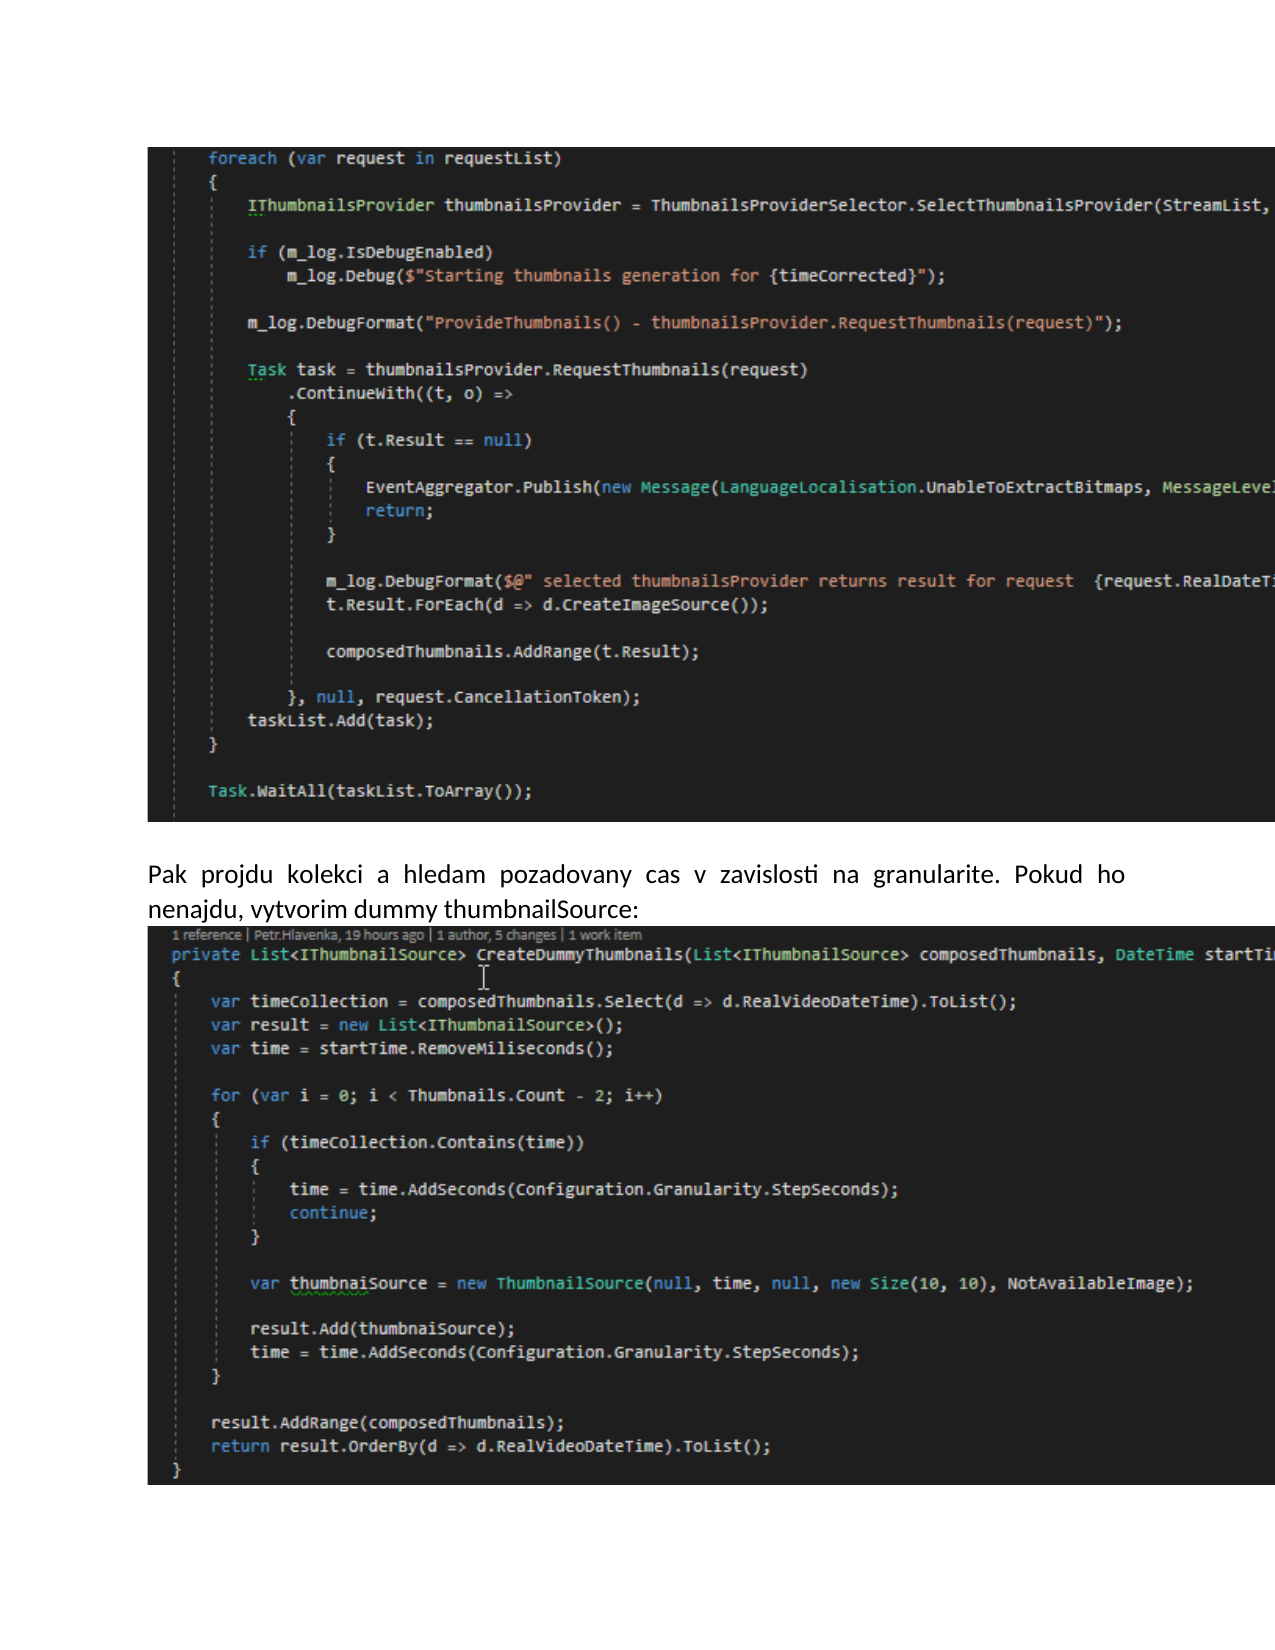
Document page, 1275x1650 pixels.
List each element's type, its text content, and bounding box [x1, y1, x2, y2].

picture [147, 926, 1275, 1485]
text Pak projdu kolekci a hledam pozadovany cas v zavislosti na granularite. Pokud ho nenajdu, vytvorim dummy thumbnailSource: [148, 857, 1127, 925]
